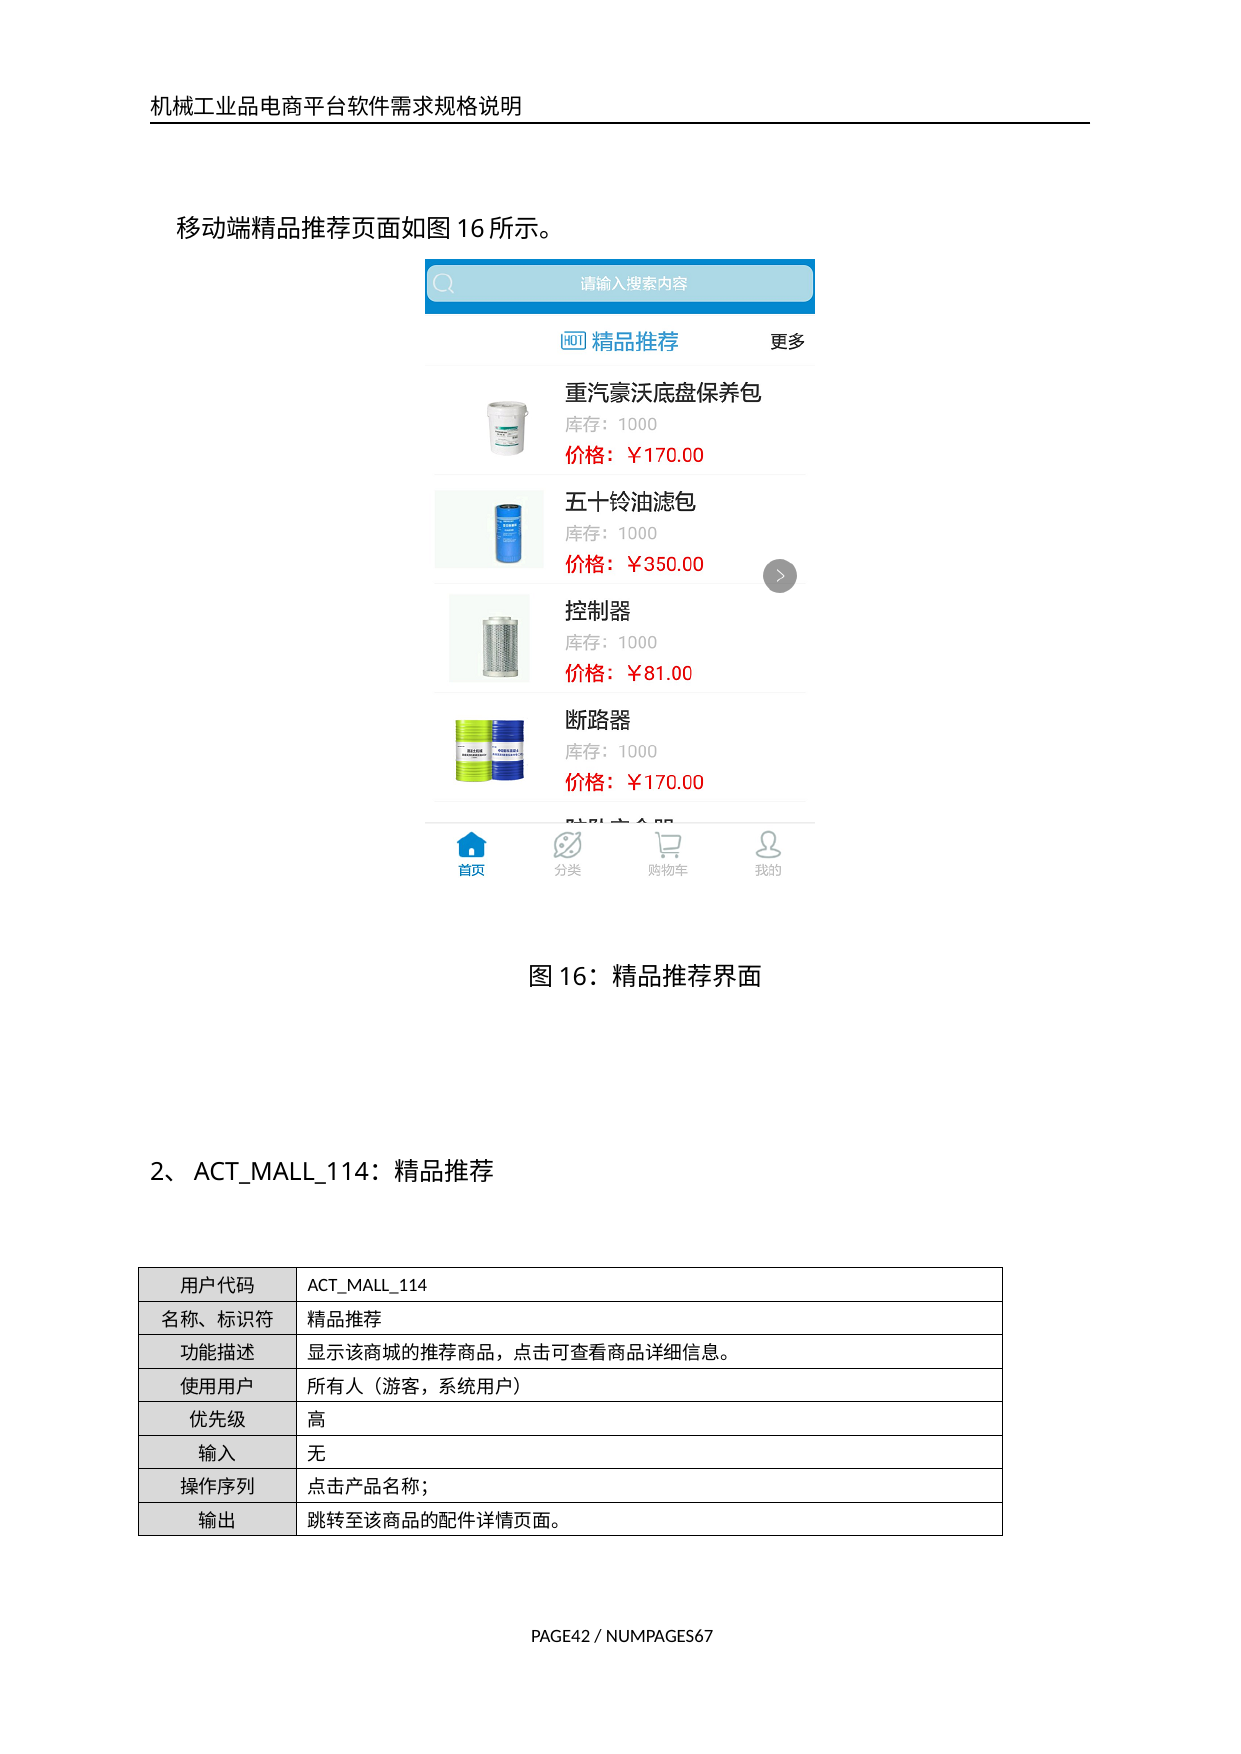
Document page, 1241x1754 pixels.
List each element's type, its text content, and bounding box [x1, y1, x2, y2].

table_cell 功能描述 [139, 1335, 296, 1368]
table_cell 名称、标识符 [139, 1302, 296, 1334]
table_cell 显示该商城的推荐商品，点击可查看商品详细信息。 [297, 1335, 1002, 1368]
table_cell 使用用户 [139, 1369, 296, 1401]
table_cell 点击产品名称； [297, 1469, 1002, 1502]
table_cell 所有人（游客，系统用户） [297, 1369, 1002, 1401]
table_cell 输出 [139, 1503, 296, 1535]
text 移动端精品推荐页面如图16所示。 [150, 194, 1090, 259]
list ACT_MALL_114：精品推荐 [150, 1137, 1090, 1202]
table_cell 输入 [139, 1436, 296, 1468]
picture [425, 313, 815, 883]
table_header ACT_MALL_114 [297, 1268, 1002, 1301]
table_cell 跳转至该商品的配件详情页面。 [297, 1503, 1002, 1535]
picture [427, 263, 815, 303]
table_header 用户代码 [139, 1268, 296, 1301]
table_cell 精品推荐 [297, 1302, 1002, 1334]
table_cell 无 [297, 1436, 1002, 1468]
table_cell 优先级 [139, 1402, 296, 1435]
text 图16：精品推荐界面 [150, 942, 1090, 1007]
table_cell 高 [297, 1402, 1002, 1435]
table_cell 操作序列 [139, 1469, 296, 1502]
